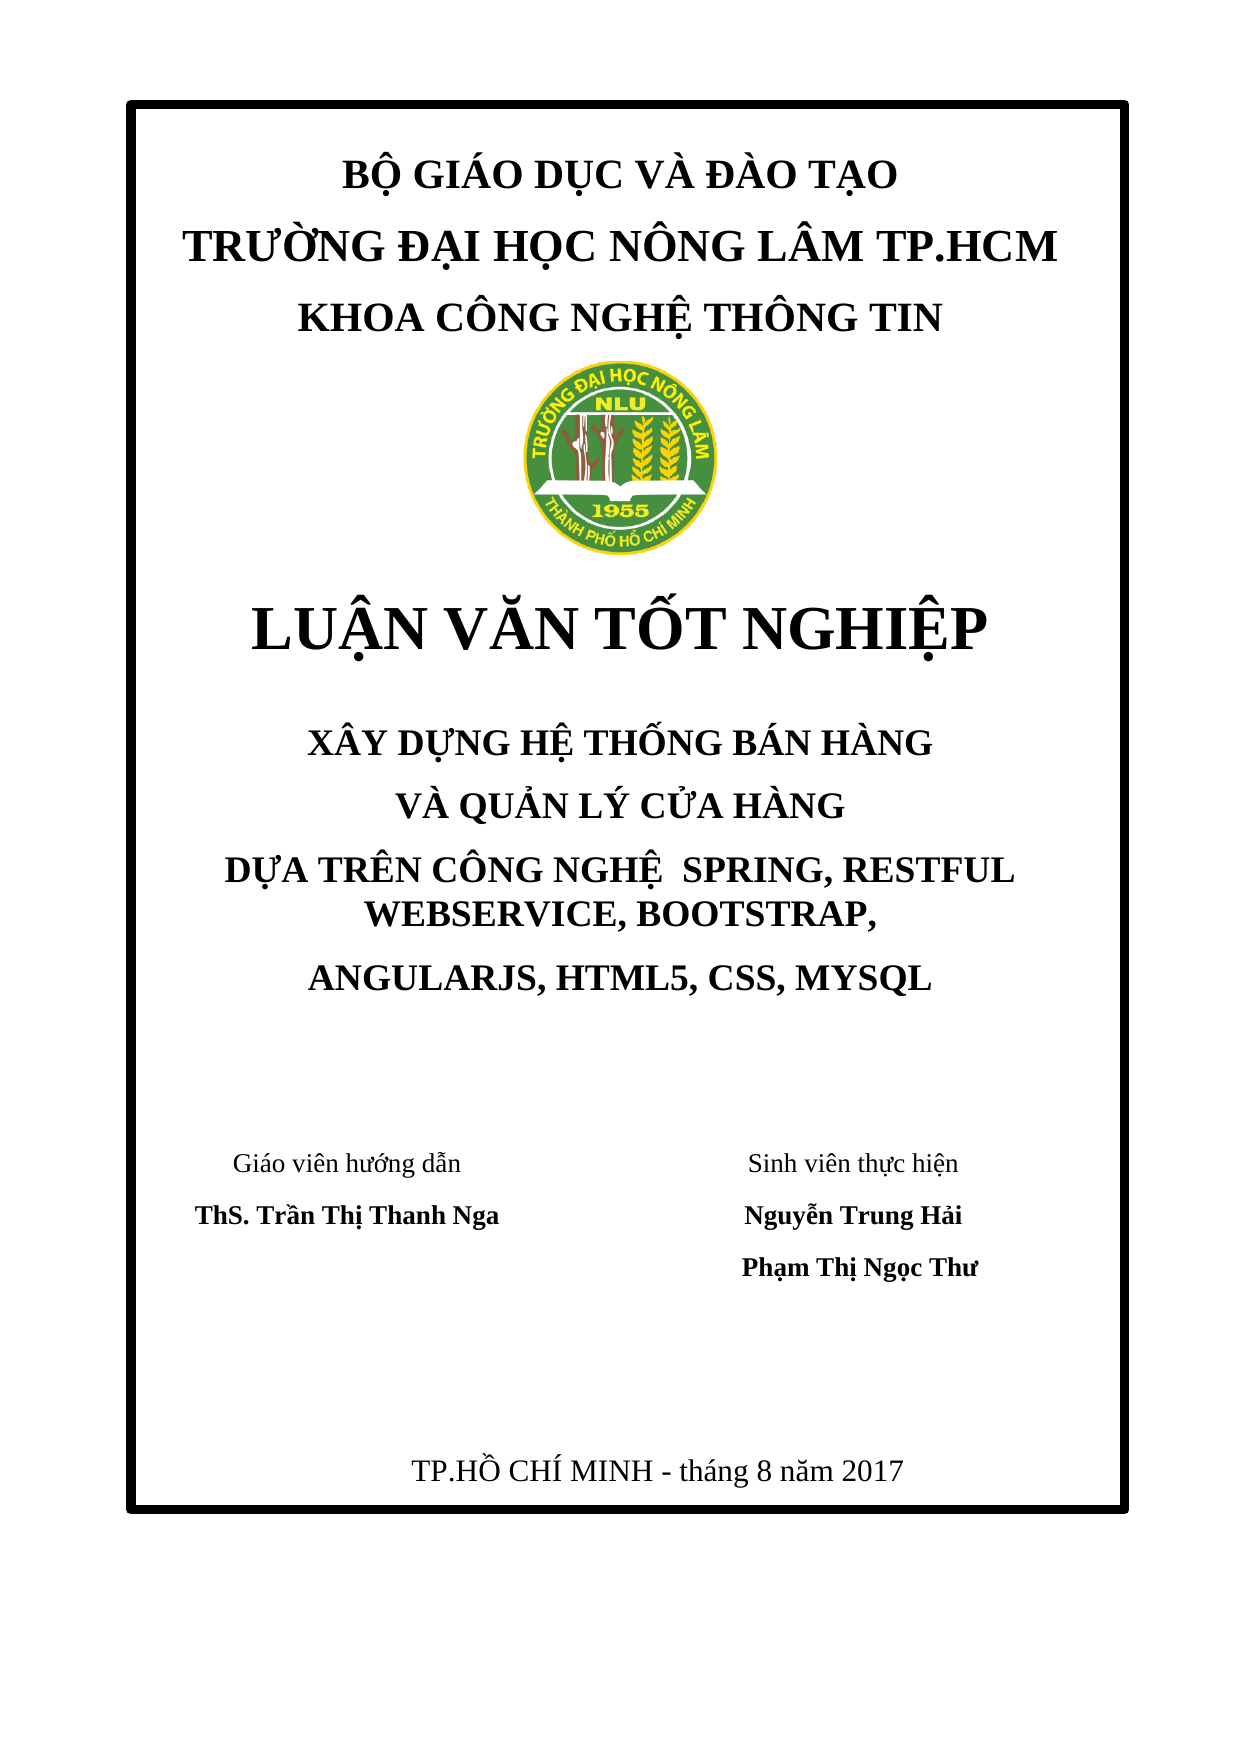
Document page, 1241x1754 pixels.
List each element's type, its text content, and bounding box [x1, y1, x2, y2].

text VÀ QUẢN LÝ CỬA HÀNG [150, 784, 1090, 827]
text TP.HỒ CHÍ MINH - tháng 8 năm 2017 [150, 1452, 1090, 1488]
text XÂY DỰNG HỆ THỐNG BÁN HÀNG [150, 720, 1090, 763]
text TRƯỜNG ĐẠI HỌC NÔNG LÂM TP.HCM [150, 219, 1090, 271]
picture [523, 361, 717, 555]
text LUẬN VĂN TỐT NGHIỆP [150, 591, 1090, 663]
text ANGULARJS, HTML5, CSS, MYSQL [150, 955, 1090, 998]
text Giáo viên hướng dẫn Sinh viên thực hiện [150, 1147, 1090, 1178]
text DỰA TRÊN CÔNG NGHỆ SPRING, RESTFUL WEBSERVICE, BOOTSTRAP, [150, 848, 1090, 934]
text KHOA CÔNG NGHỆ THÔNG TIN [150, 292, 1090, 340]
text Phạm Thị Ngọc Thư [150, 1251, 1090, 1282]
text BỘ GIÁO DỤC VÀ ĐÀO TẠO [150, 150, 1090, 198]
text ThS. Trần Thị Thanh Nga Nguyễn Trung Hải [150, 1199, 1090, 1230]
